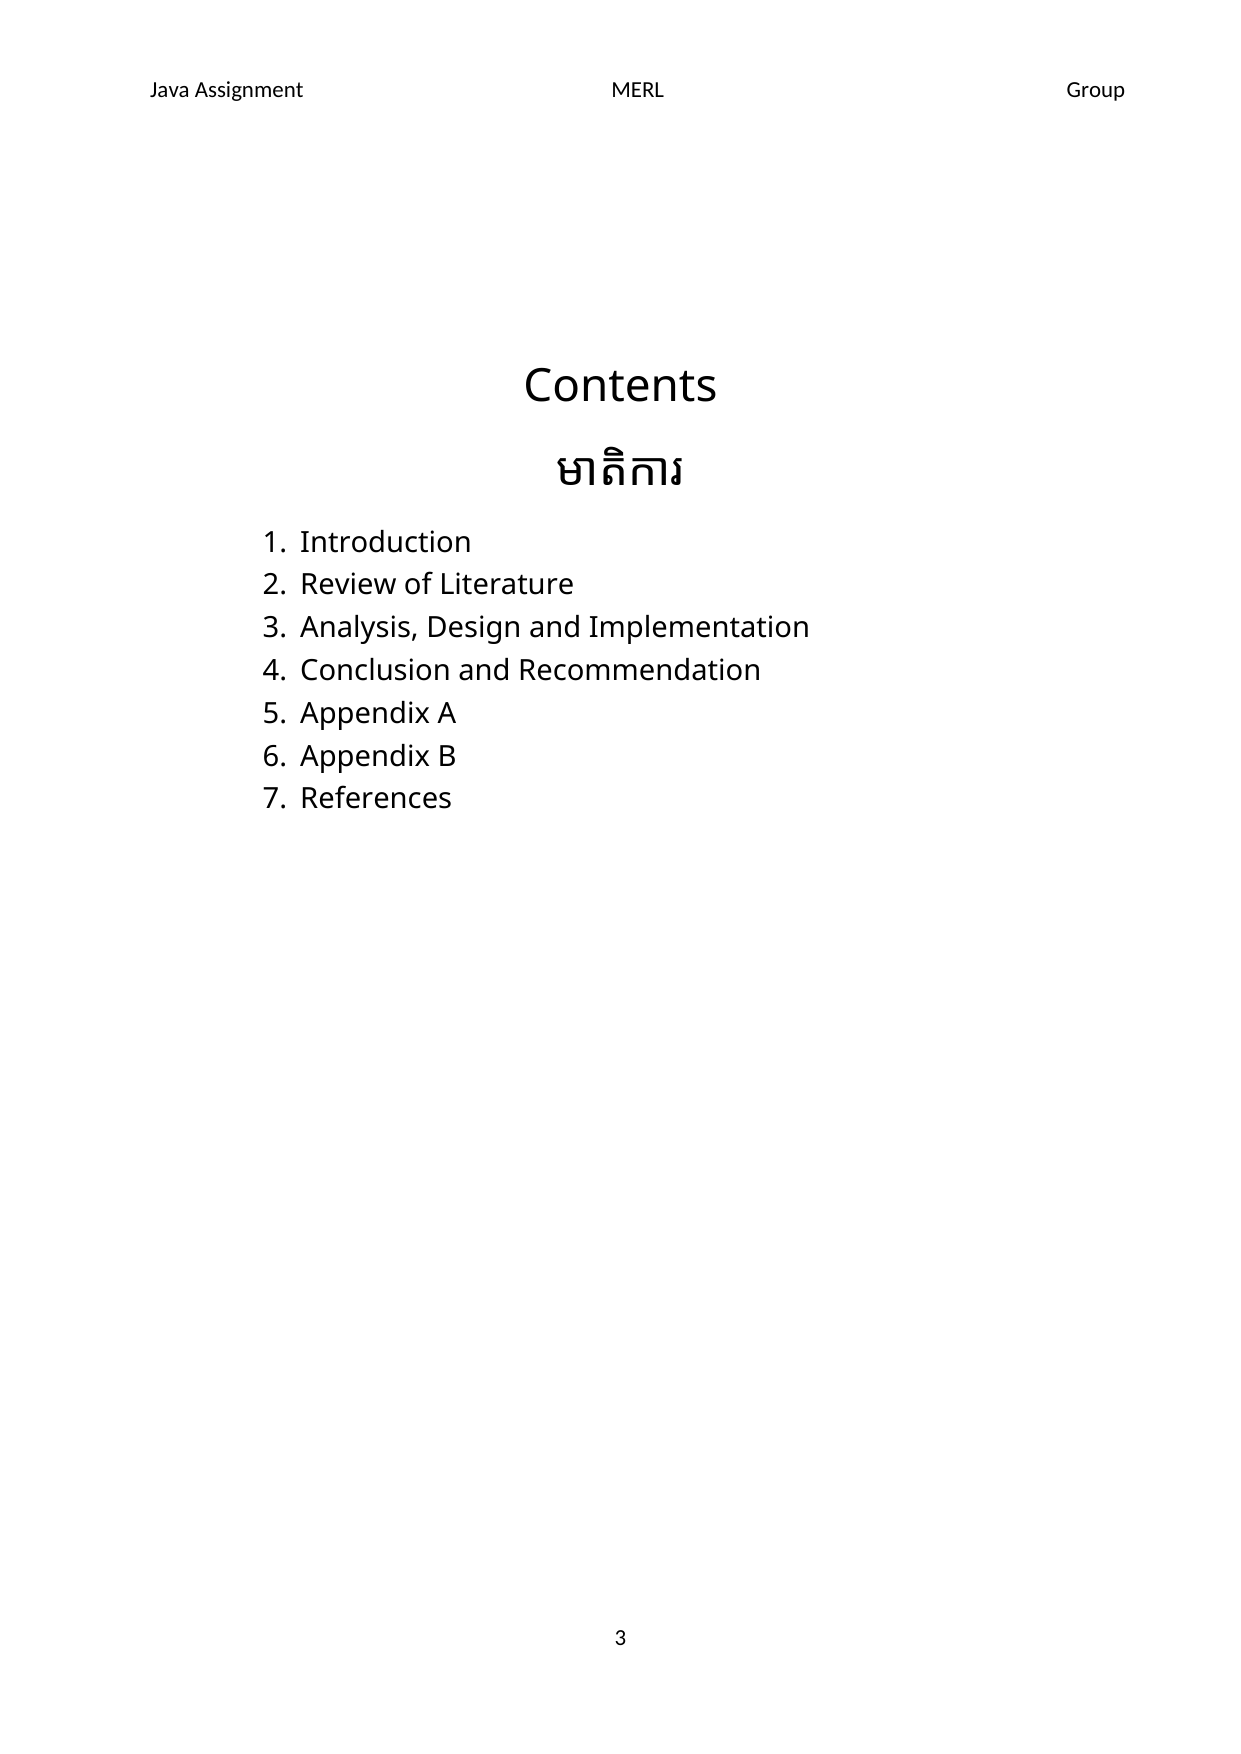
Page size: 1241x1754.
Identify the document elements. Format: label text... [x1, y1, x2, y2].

list Appendix A [262, 692, 1090, 732]
list Review of Literature [262, 564, 1090, 603]
list Conclusion and Recommendation [262, 649, 1090, 689]
text Contents [150, 353, 1090, 415]
list Introduction [262, 521, 1090, 561]
text មាតិការ [150, 437, 1090, 499]
list Appendix B [262, 735, 1090, 774]
list Analysis, Design and Implementation [262, 606, 1090, 646]
list References [262, 778, 1090, 817]
